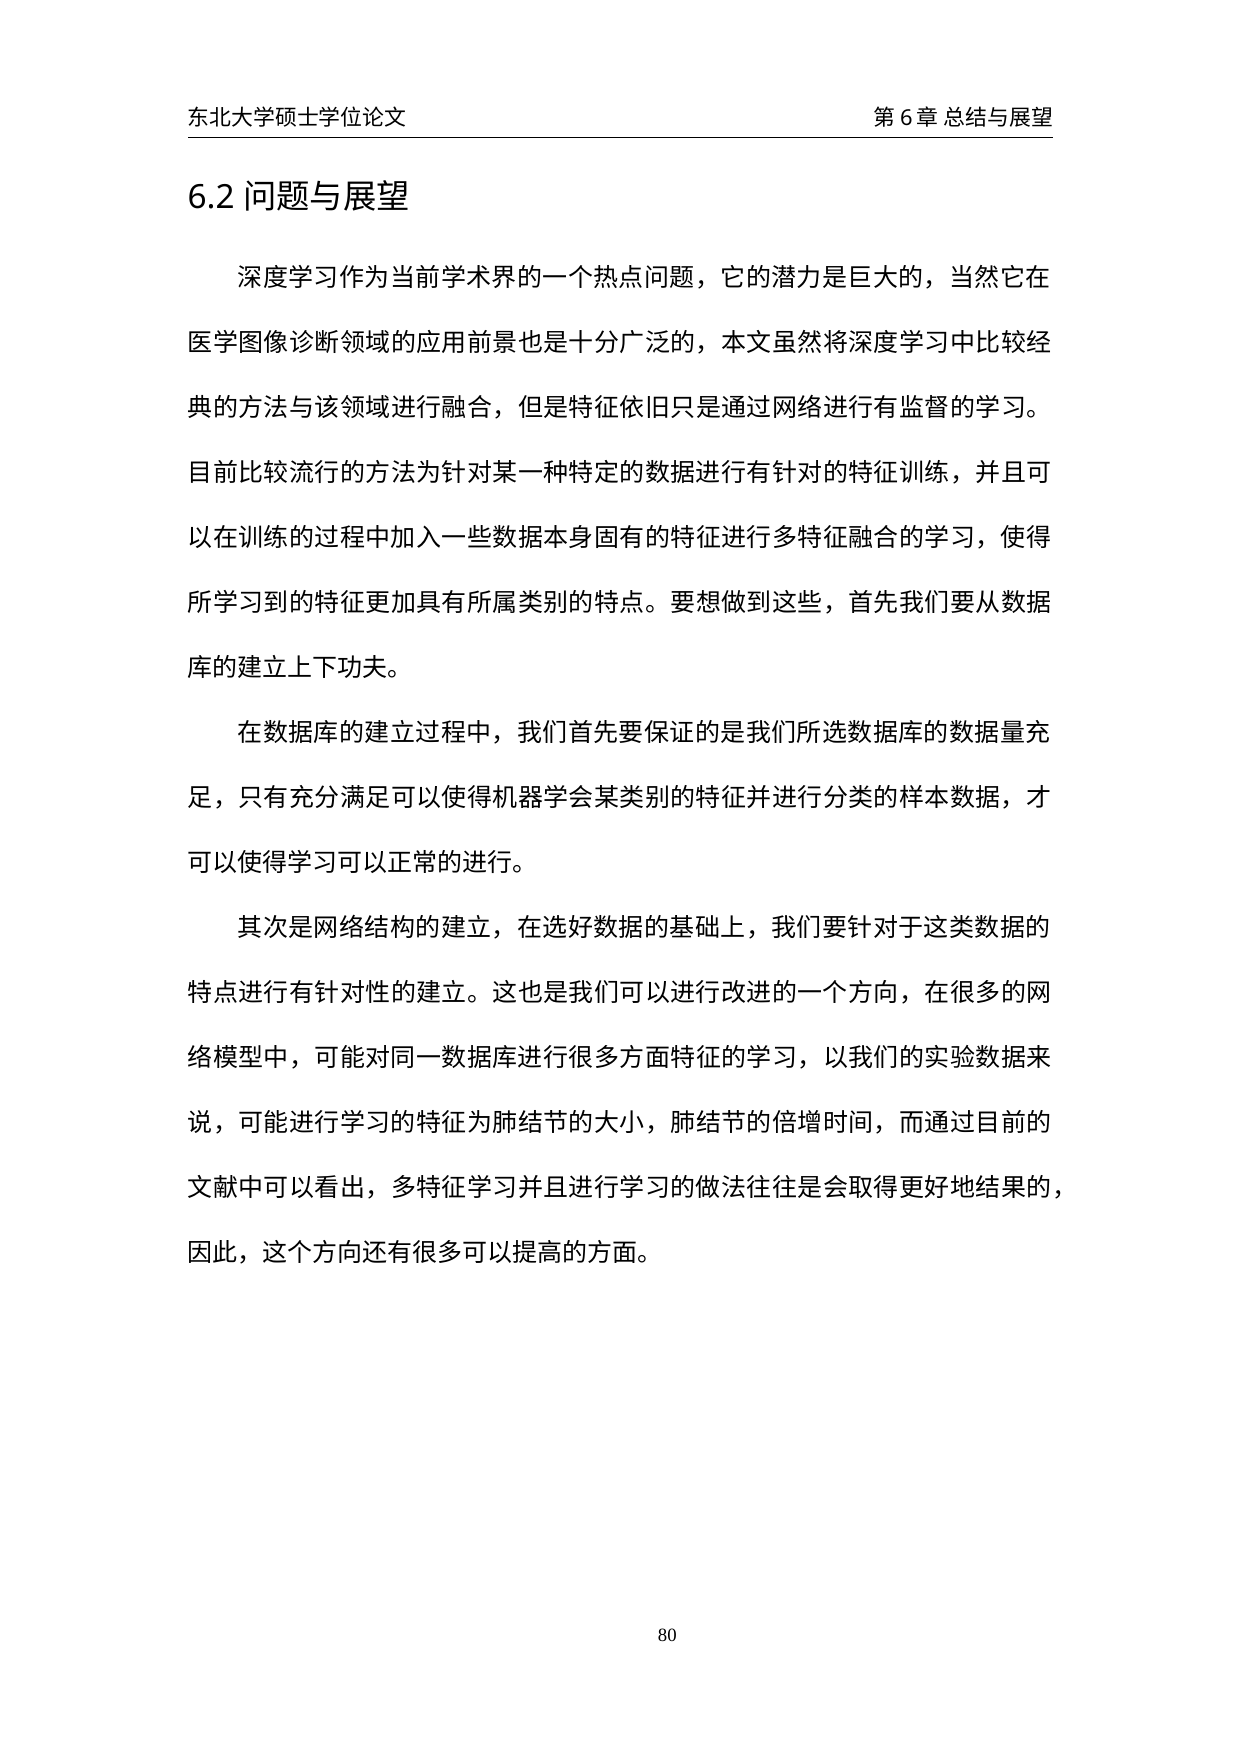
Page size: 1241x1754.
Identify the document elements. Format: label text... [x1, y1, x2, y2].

subtitle 6.2 问题与展望 [187, 162, 1053, 227]
text 在数据库的建立过程中，我们首先要保证的是我们所选数据库的数据量充足，只有充分满足可以使得机器学会某类别的特征并进行分类的样本数据，才可以使得学习可以正常的进行。 [187, 698, 1053, 893]
text 深度学习作为当前学术界的一个热点问题，它的潜力是巨大的，当然它在医学图像诊断领域的应用前景也是十分广泛的，本文虽然将深度学习中比较经典的方法与该领域进行融合，但是特征依旧只是通过网络进行有监督的学习。目前比较流行的方法为针对某一种特定的数据进行有针对的特征训练，并且可以在训练的过程中加入一些数据本身固有的特征进行多特征融合的学习，使得所学习到的特征更加具有所属类别的特点。要想做到这些，首先我们要从数据库的建立上下功夫。 [187, 243, 1053, 698]
text 其次是网络结构的建立，在选好数据的基础上，我们要针对于这类数据的特点进行有针对性的建立。这也是我们可以进行改进的一个方向，在很多的网络模型中，可能对同一数据库进行很多方面特征的学习，以我们的实验数据来说，可能进行学习的特征为肺结节的大小，肺结节的倍增时间，而通过目前的文献中可以看出，多特征学习并且进行学习的做法往往是会取得更好地结果的，因此，这个方向还有很多可以提高的方面。 [187, 893, 1053, 1283]
